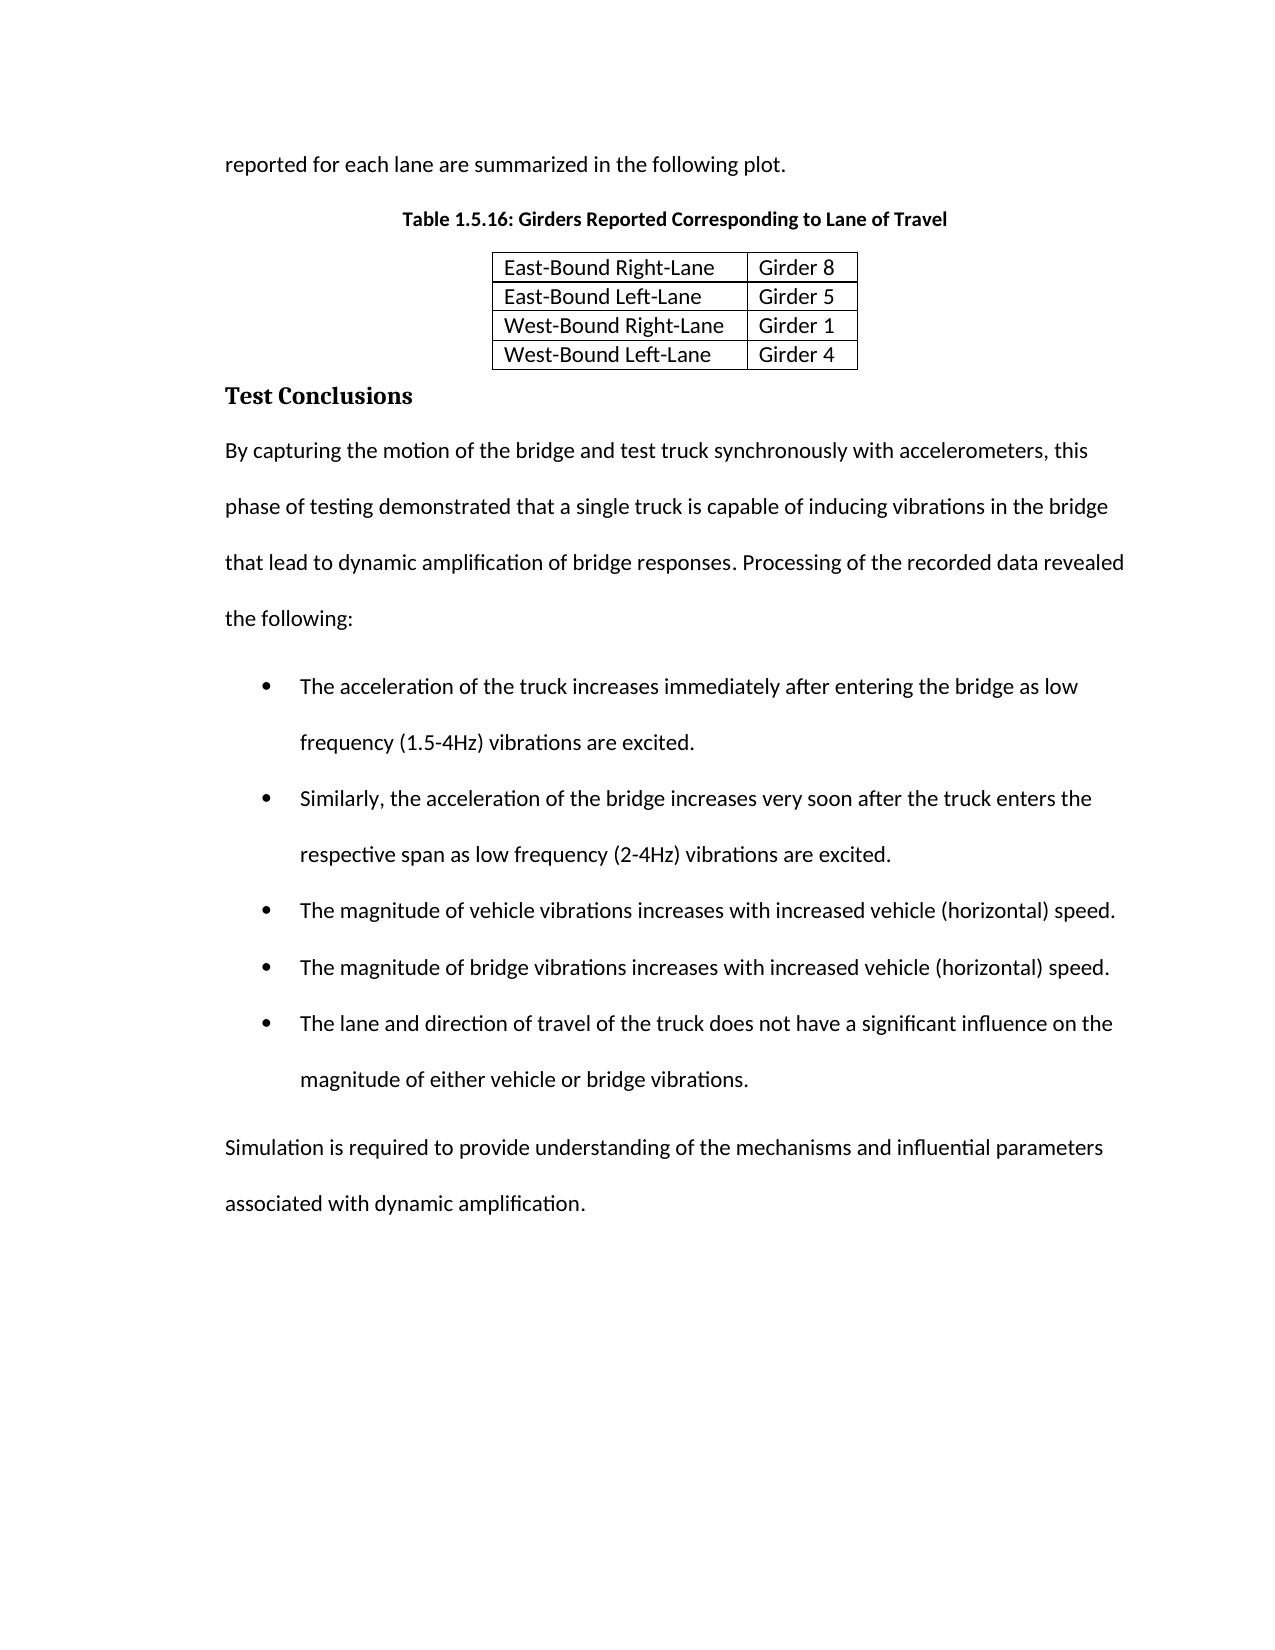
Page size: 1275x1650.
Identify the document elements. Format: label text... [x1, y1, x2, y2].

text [225, 150, 1125, 178]
text Simulation is required to provide understanding of the mechanisms and influential parameters associated with dynamic amplification. [225, 1133, 1125, 1217]
list The lane and direction of travel of the truck does not have a significant influence on the magnitude of either vehicle or bridge vibrations. [262, 1009, 1125, 1093]
table_cell Girder 4 [748, 341, 857, 368]
table_cell West-Bound Left-Lane [493, 341, 747, 368]
list The magnitude of bridge vibrations increases with increased vehicle (horizontal) speed. [262, 953, 1125, 981]
list The acceleration of the truck increases immediately after entering the bridge as low frequency (1.5-4Hz) vibrations are excited. [262, 672, 1125, 757]
table_cell West-Bound Right-Lane [493, 311, 747, 339]
table_cell Girder 1 [748, 311, 857, 339]
subtitle Test Conclusions [225, 382, 1125, 411]
table_cell Girder 5 [748, 283, 857, 310]
table_header Girder 8 [748, 253, 857, 281]
text By capturing the motion of the bridge and test truck synchronously with accelerometers, this phase of testing demonstrated that a single truck is capable of inducing vibrations in the bridge that lead to dynamic amplification of bridge responses. Processing of the recorded data revealed the following: [225, 436, 1125, 632]
list The magnitude of vehicle vibrations increases with increased vehicle (horizontal) speed. [262, 897, 1125, 925]
table_header East-Bound Right-Lane [493, 253, 747, 281]
list Similarly, the acceleration of the bridge increases very soon after the truck enters the respective span as low frequency (2-4Hz) vibrations are excited. [262, 784, 1125, 869]
table_cell East-Bound Left-Lane [493, 283, 747, 310]
